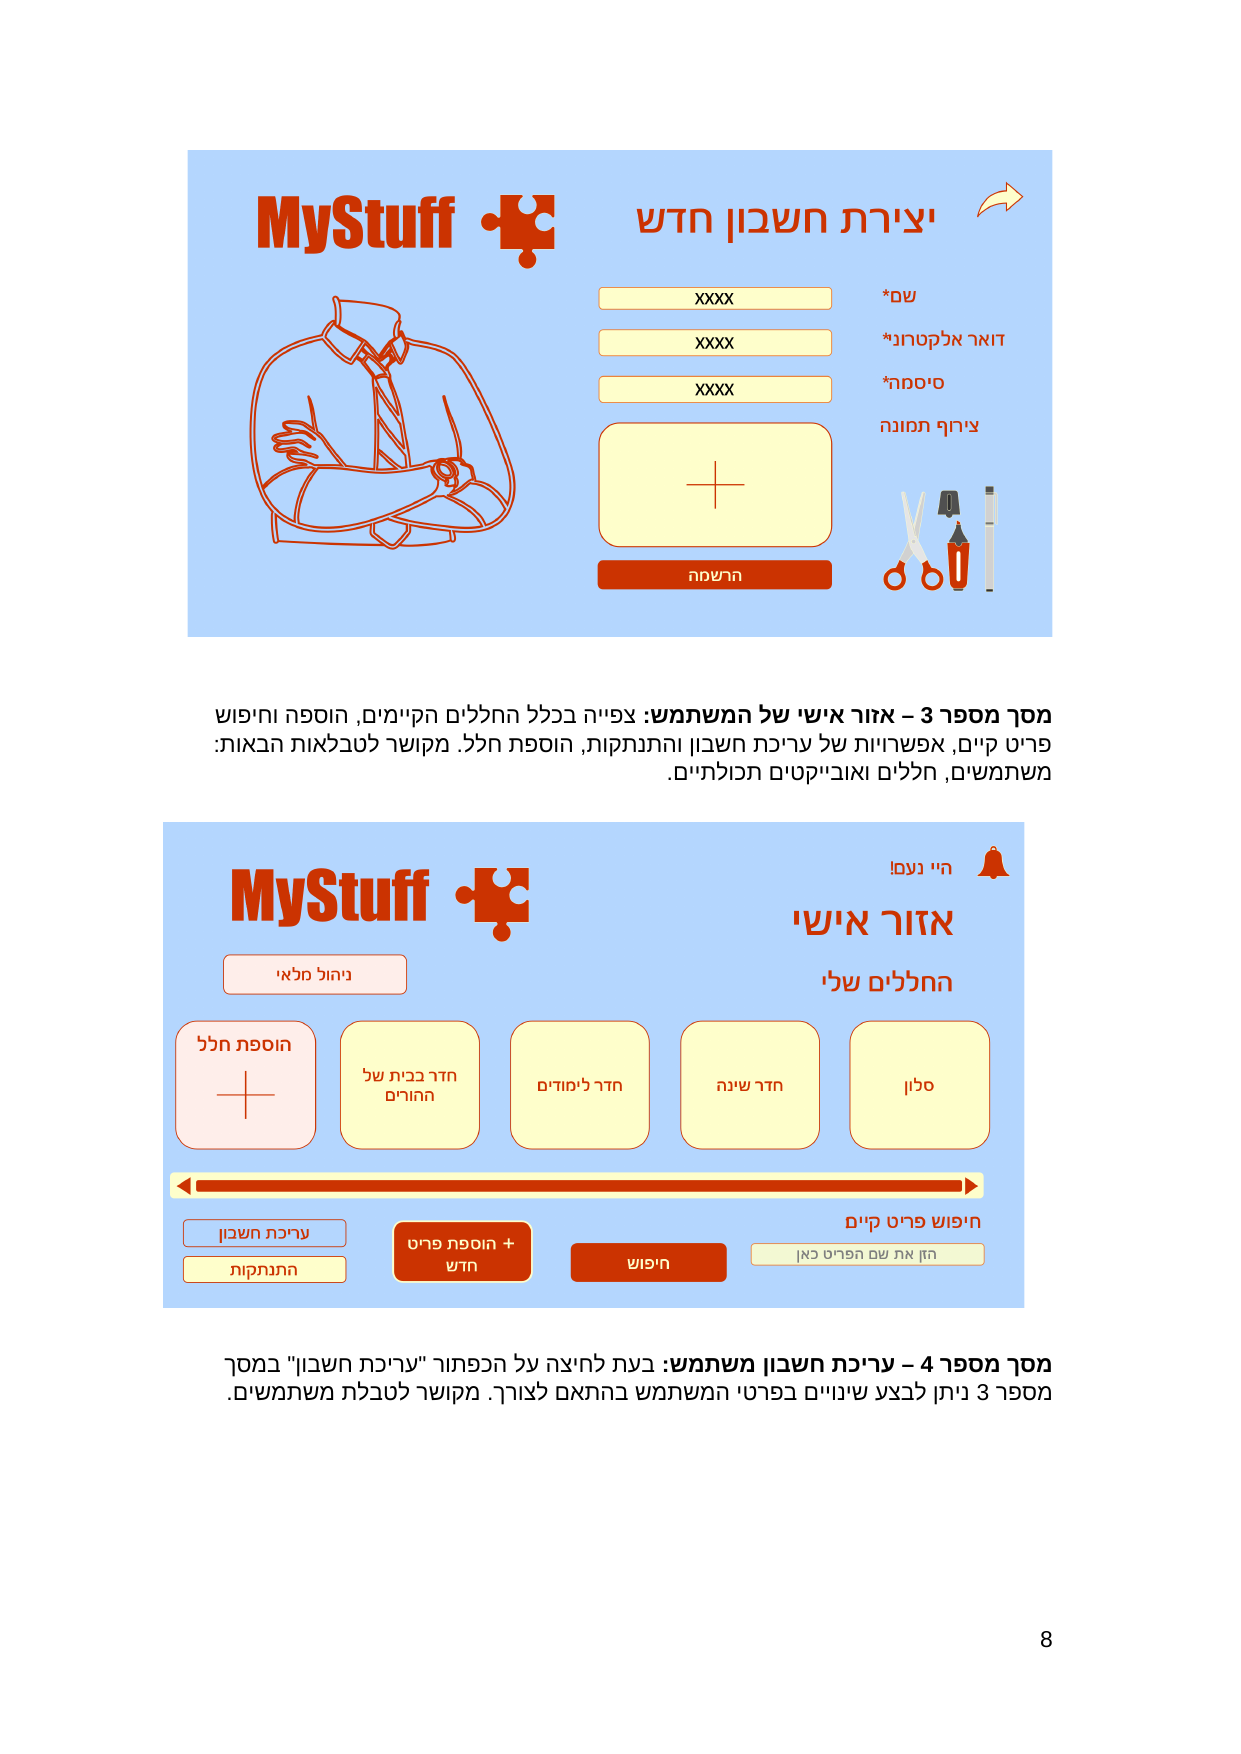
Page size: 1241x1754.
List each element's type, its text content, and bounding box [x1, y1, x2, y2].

picture [187, 150, 1053, 637]
text מסך מספר 3 – אזור אישי של המשתמש: צפייה בכלל החללים הקיימים, הוספה וחיפוש פריט קיים, אפשרויות של עריכת חשבון והתנתקות, הוספת חלל. מקושר לטבלאות הבאות: משתמשים, חללים ואובייקטים תכולתיים. [187, 702, 1053, 786]
picture [162, 822, 1024, 1307]
